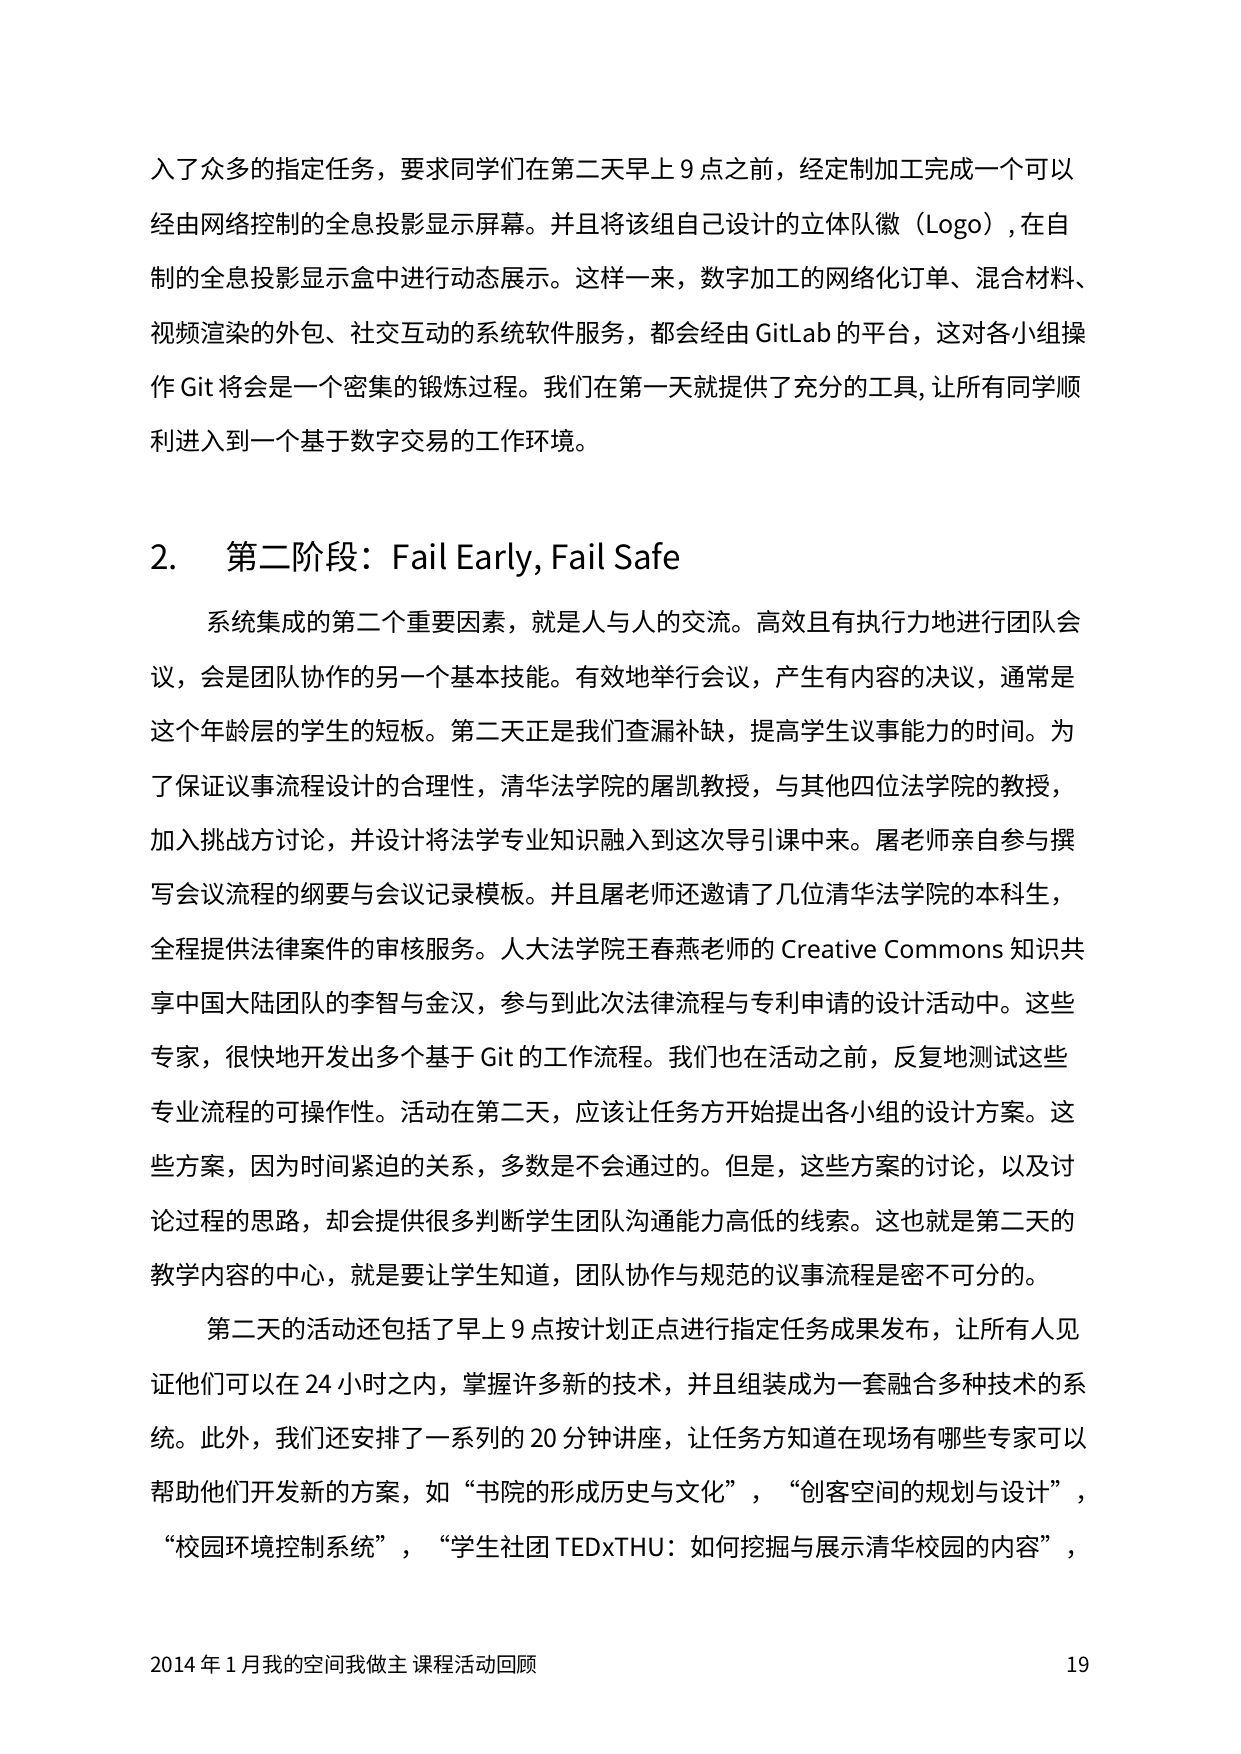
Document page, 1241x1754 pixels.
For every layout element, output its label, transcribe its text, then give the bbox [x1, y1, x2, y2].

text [150, 1310, 1090, 1563]
text 系统集成的第二个重要因素，就是人与人的交流。高效且有执行力地进行团队会议，会是团队协作的另一个基本技能。有效地举行会议，产生有内容的决议，通常是这个年龄层的学生的短板。第二天正是我们查漏补缺，提高学生议事能力的时间。为了保证议事流程设计的合理性，清华法学院的屠凯教授，与其他四位法学院的教授，加入挑战方讨论，并设计将法学专业知识融入到这次导引课中来。屠老师亲自参与撰写会议流程的纲要与会议记录模板。并且屠老师还邀请了几位清华法学院的本科生，全程提供法律案件的审核服务。人大法学院王春燕老师的 Creative Commons 知识共享中国大陆团队的李智与金汉，参与到此次法律流程与专利申请的设计活动中。这些专家，很快地开发出多个基于Git的工作流程。我们也在活动之前，反复地测试这些专业流程的可操作性。活动在第二天，应该让任务方开始提出各小组的设计方案。这些方案，因为时间紧迫的关系，多数是不会通过的。但是，这些方案的讨论，以及讨论过程的思路，却会提供很多判断学生团队沟通能力高低的线索。这也就是第二天的教学内容的中心，就是要让学生知道，团队协作与规范的议事流程是密不可分的。 [150, 603, 1090, 1292]
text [150, 150, 1090, 458]
list 第二阶段：Fail Early, Fail Safe [150, 531, 1090, 579]
